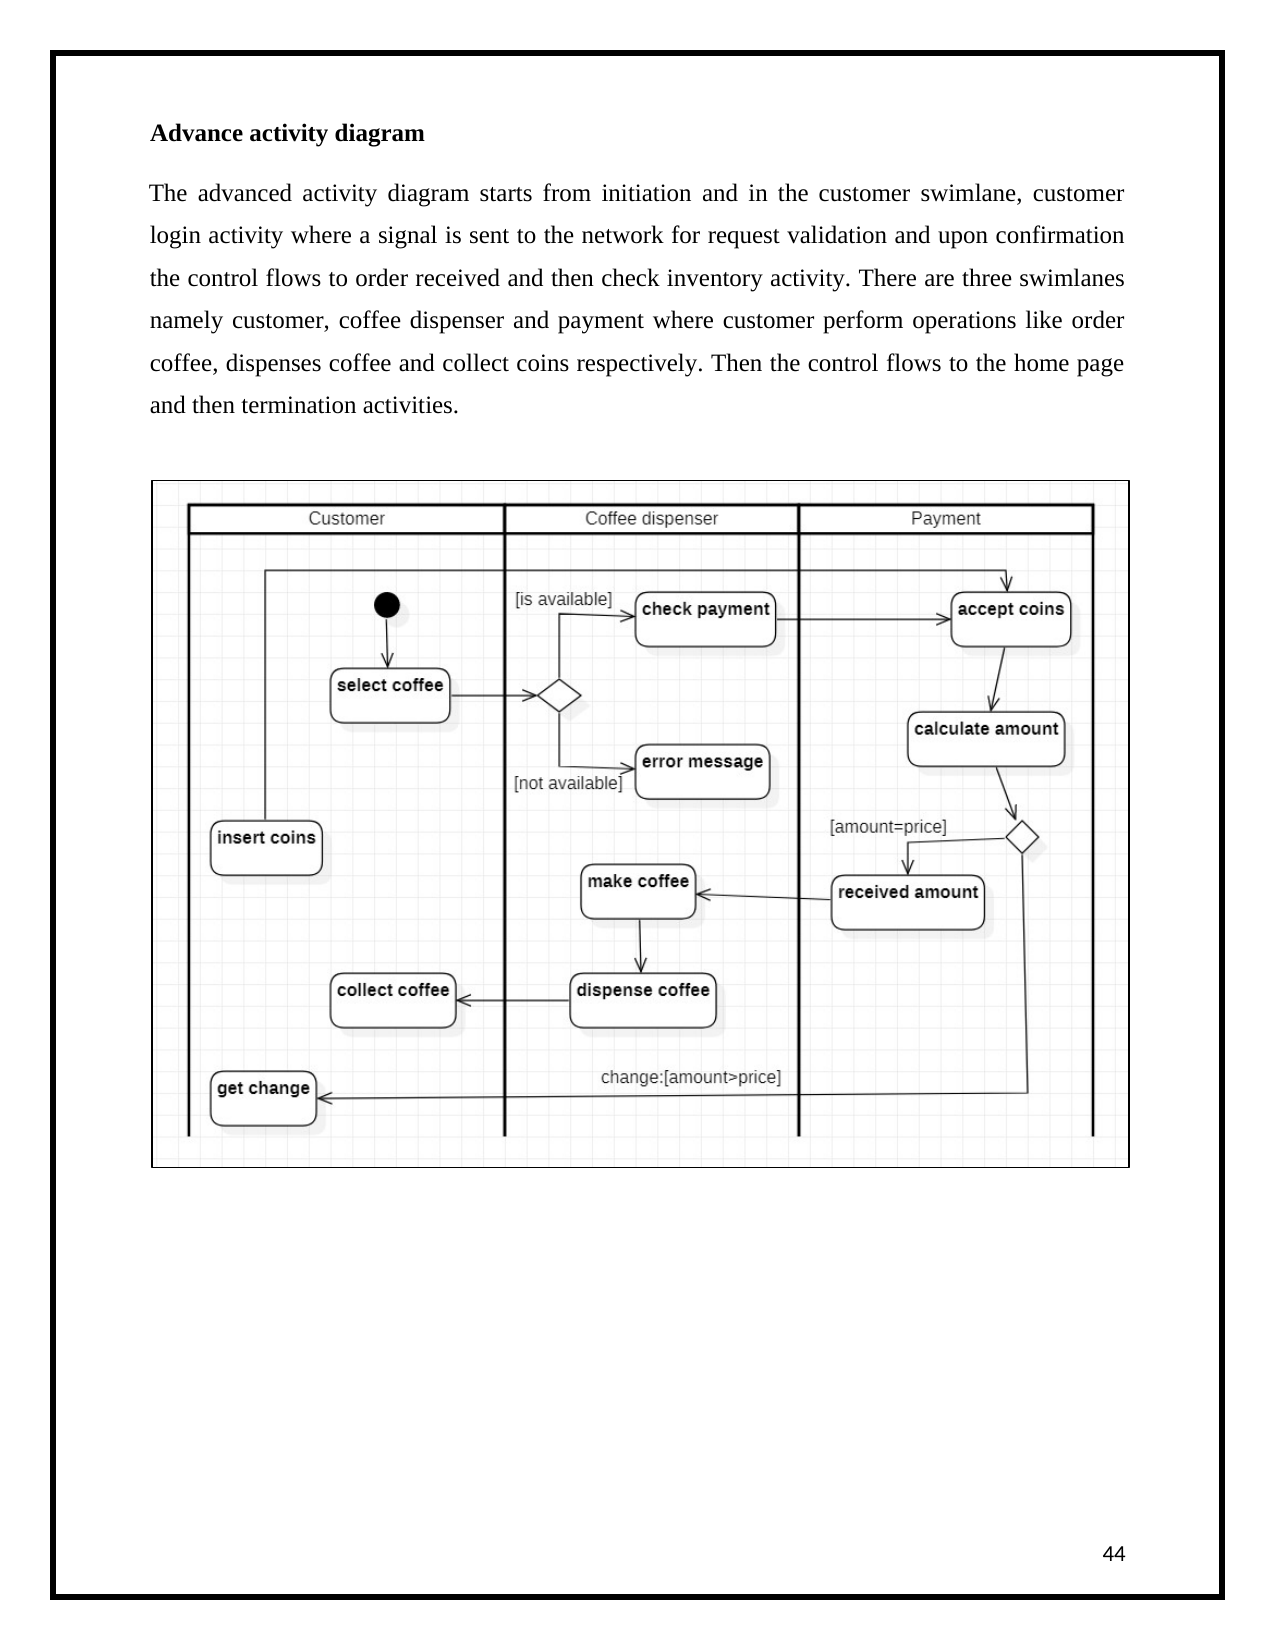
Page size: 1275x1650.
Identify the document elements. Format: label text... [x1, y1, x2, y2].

text The advanced activity diagram starts from initiation and in the customer swimlane, customer login activity where a signal is sent to the network for request validation and upon confirmation the control flows to order received and then check inventory activity. There are three swimlanes namely customer, coffee dispenser and payment where customer perform operations like order coffee, dispenses coffee and collect coins respectively. Then the control flows to the home page and then termination activities. [148, 178, 1126, 419]
text Advance activity diagram [150, 118, 1126, 147]
picture [153, 481, 1128, 1167]
